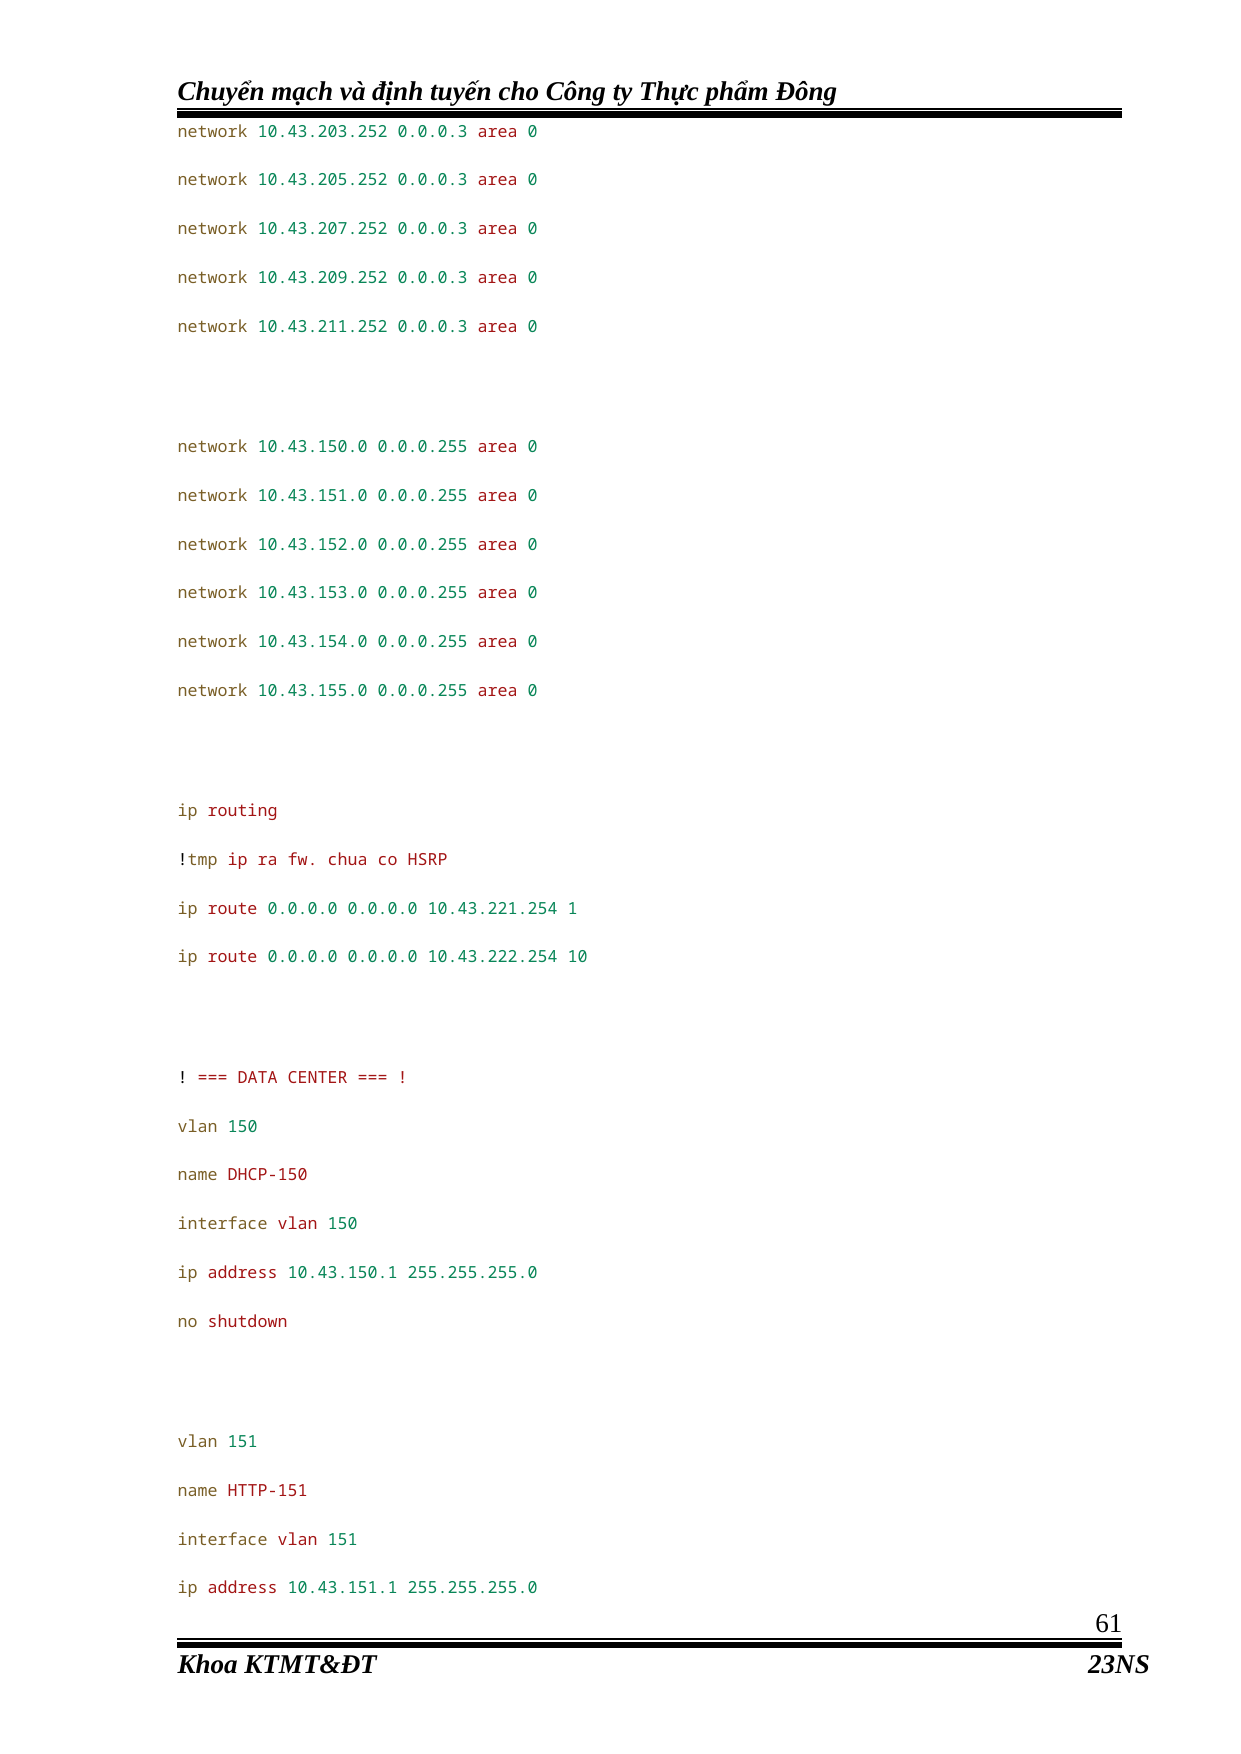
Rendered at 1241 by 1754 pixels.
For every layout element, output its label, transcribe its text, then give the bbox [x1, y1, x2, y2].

text no shutdown [177, 1308, 1122, 1332]
text network 10.43.153.0 0.0.0.255 area 0 [177, 580, 1122, 603]
text network 10.43.205.252 0.0.0.3 area 0 [177, 167, 1122, 191]
text ip route 0.0.0.0 0.0.0.0 10.43.222.254 10 [177, 944, 1122, 968]
text interface vlan 151 [177, 1526, 1122, 1550]
text network 10.43.207.252 0.0.0.3 area 0 [177, 216, 1122, 239]
text network 10.43.151.0 0.0.0.255 area 0 [177, 482, 1122, 506]
text network 10.43.154.0 0.0.0.255 area 0 [177, 628, 1122, 652]
text network 10.43.152.0 0.0.0.255 area 0 [177, 531, 1122, 555]
text network 10.43.203.252 0.0.0.3 area 0 [177, 118, 1122, 142]
text !tmp ip ra fw. chua co HSRP [177, 846, 1122, 870]
text name DHCP-150 [177, 1162, 1122, 1186]
text vlan 151 [177, 1428, 1122, 1452]
text network 10.43.211.252 0.0.0.3 area 0 [177, 313, 1122, 337]
text network 10.43.209.252 0.0.0.3 area 0 [177, 264, 1122, 288]
text interface vlan 150 [177, 1211, 1122, 1234]
text vlan 150 [177, 1113, 1122, 1137]
text ip address 10.43.150.1 255.255.255.0 [177, 1259, 1122, 1283]
text ! === DATA CENTER === ! [177, 1064, 1122, 1088]
text ip routing [177, 798, 1122, 821]
text ip route 0.0.0.0 0.0.0.0 10.43.221.254 1 [177, 895, 1122, 919]
text network 10.43.150.0 0.0.0.255 area 0 [177, 433, 1122, 457]
text name HTTP-151 [177, 1477, 1122, 1501]
text ip address 10.43.151.1 255.255.255.0 [177, 1575, 1122, 1598]
text network 10.43.155.0 0.0.0.255 area 0 [177, 677, 1122, 701]
